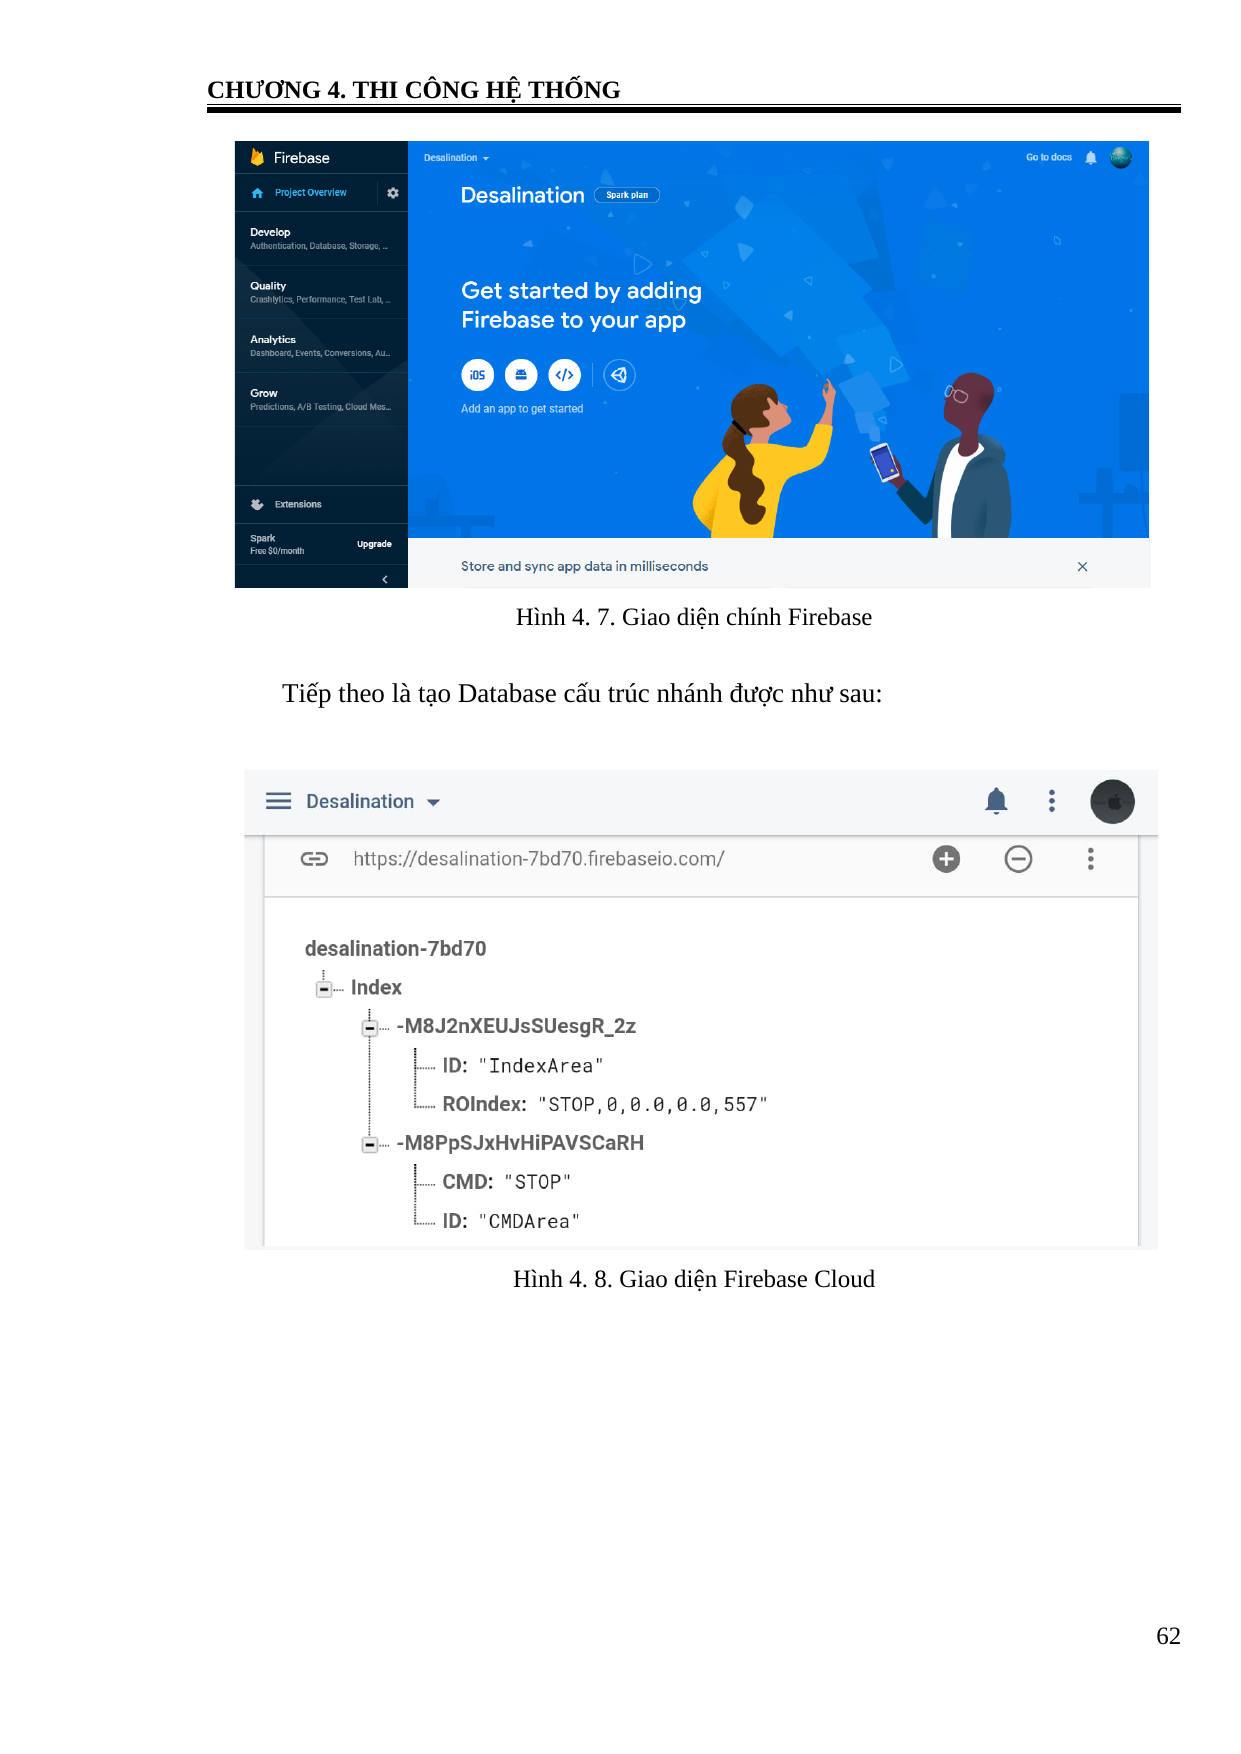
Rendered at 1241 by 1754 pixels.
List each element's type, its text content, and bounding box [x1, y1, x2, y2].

text Hình 4. 7. Giao diện chính Firebase [207, 602, 1181, 631]
picture [244, 770, 1159, 1250]
text Tiếp theo là tạo Database cấu trúc nhánh được như sau: [207, 677, 1181, 708]
picture [234, 141, 1151, 588]
text Hình 4. 8. Giao diện Firebase Cloud [207, 1264, 1181, 1293]
